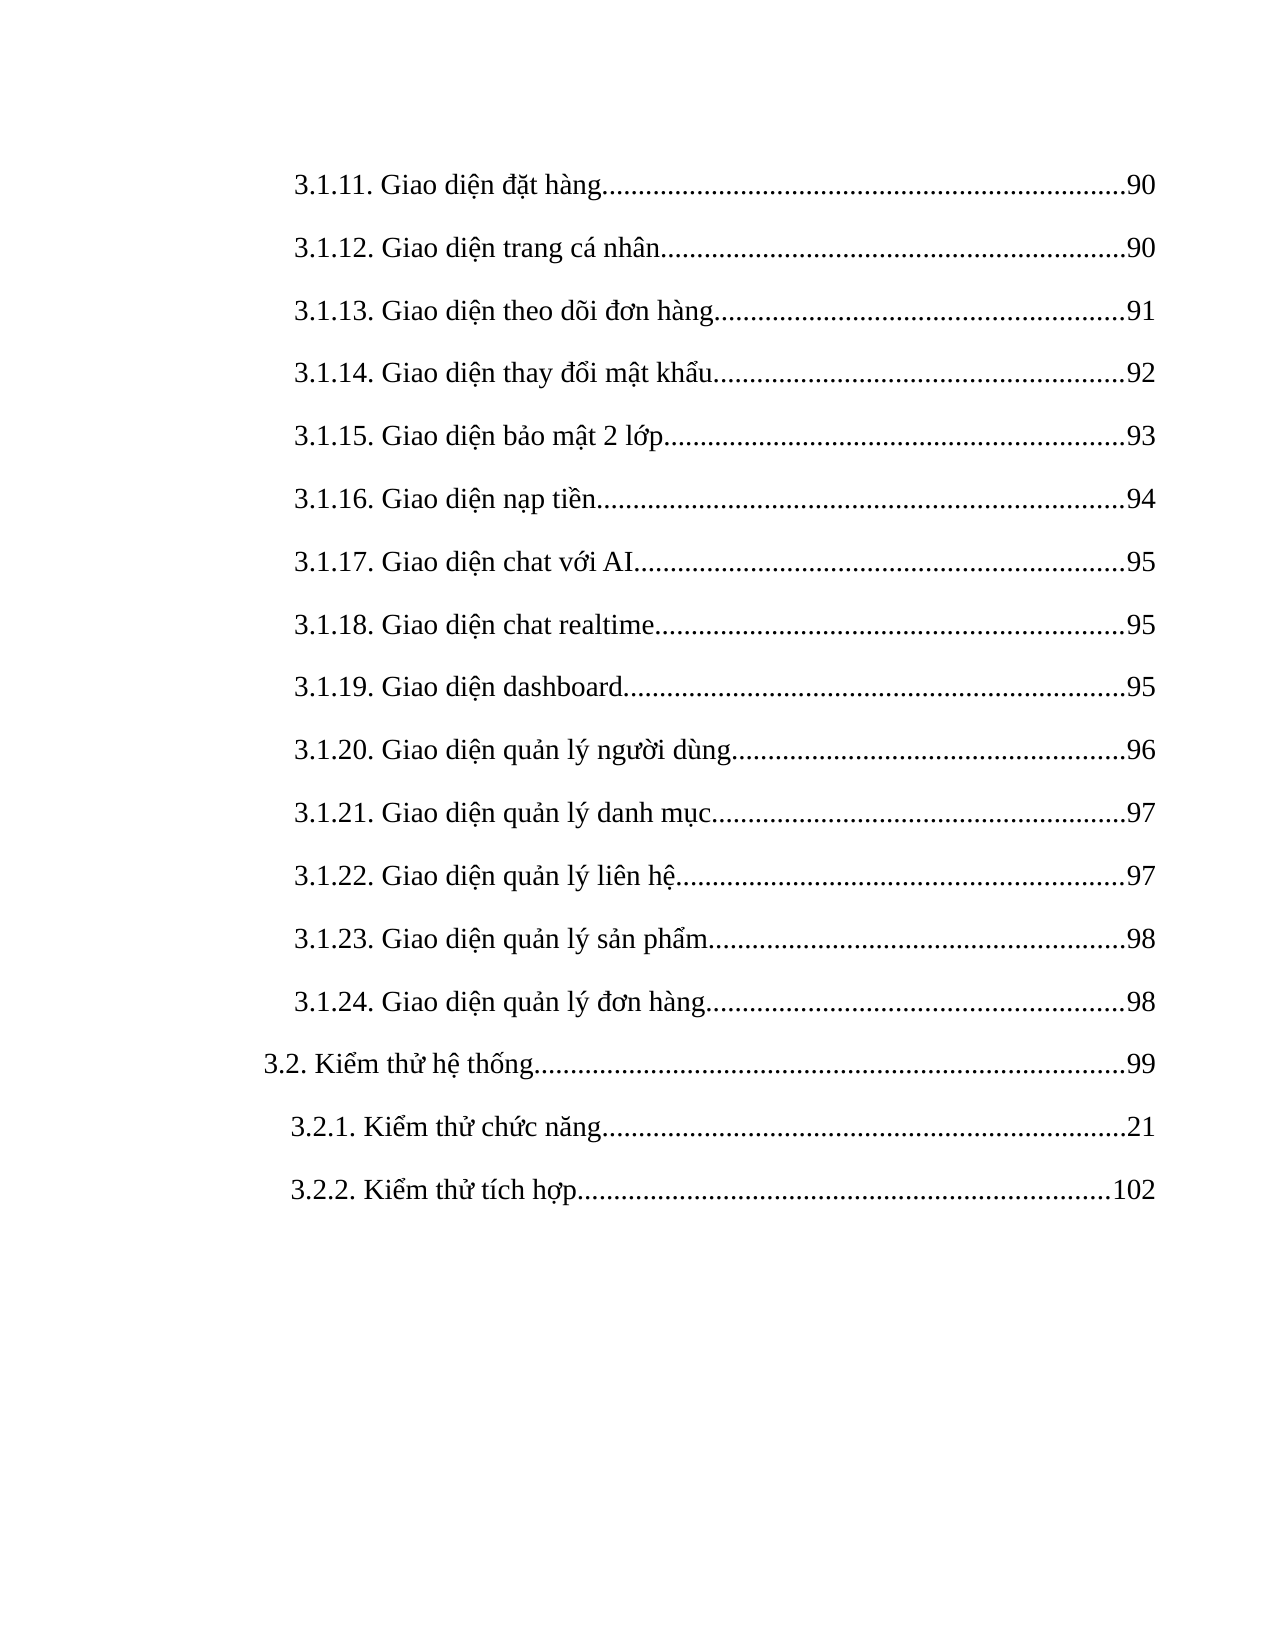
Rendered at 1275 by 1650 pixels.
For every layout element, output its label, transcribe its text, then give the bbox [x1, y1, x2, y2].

text 3.1.23. Giao diện quản lý sản phẩm 98 [236, 921, 1156, 954]
text 3.1.19. Giao diện dashboard 95 [236, 669, 1156, 703]
text 3.1.24. Giao diện quản lý đơn hàng 98 [236, 984, 1156, 1017]
text 3.1.20. Giao diện quản lý người dùng 96 [236, 732, 1156, 766]
text 3.1.22. Giao diện quản lý liên hệ 97 [236, 858, 1156, 892]
text 3.1.16. Giao diện nạp tiền 94 [236, 481, 1156, 515]
text 3.1.15. Giao diện bảo mật 2 lớp 93 [236, 418, 1156, 452]
text 3.1.17. Giao diện chat với AI 95 [236, 544, 1156, 577]
text 3.1.13. Giao diện theo dõi đơn hàng 91 [236, 293, 1156, 326]
text 3.1.14. Giao diện thay đổi mật khẩu 92 [236, 356, 1156, 389]
text 3.1.21. Giao diện quản lý danh mục 97 [236, 795, 1156, 829]
text 3.1.11. Giao diện đặt hàng 90 [236, 167, 1156, 201]
text 3.1.12. Giao diện trang cá nhân 90 [236, 230, 1156, 263]
text 3.1.18. Giao diện chat realtime 95 [236, 607, 1156, 640]
text 3.2.2. Kiểm thử tích hợp. 102 [231, 1172, 1156, 1206]
text 3.2.1. Kiểm thử chức năng. 21 [231, 1109, 1156, 1143]
text 3.2. Kiểm thử hệ thống 99 [204, 1046, 1156, 1080]
